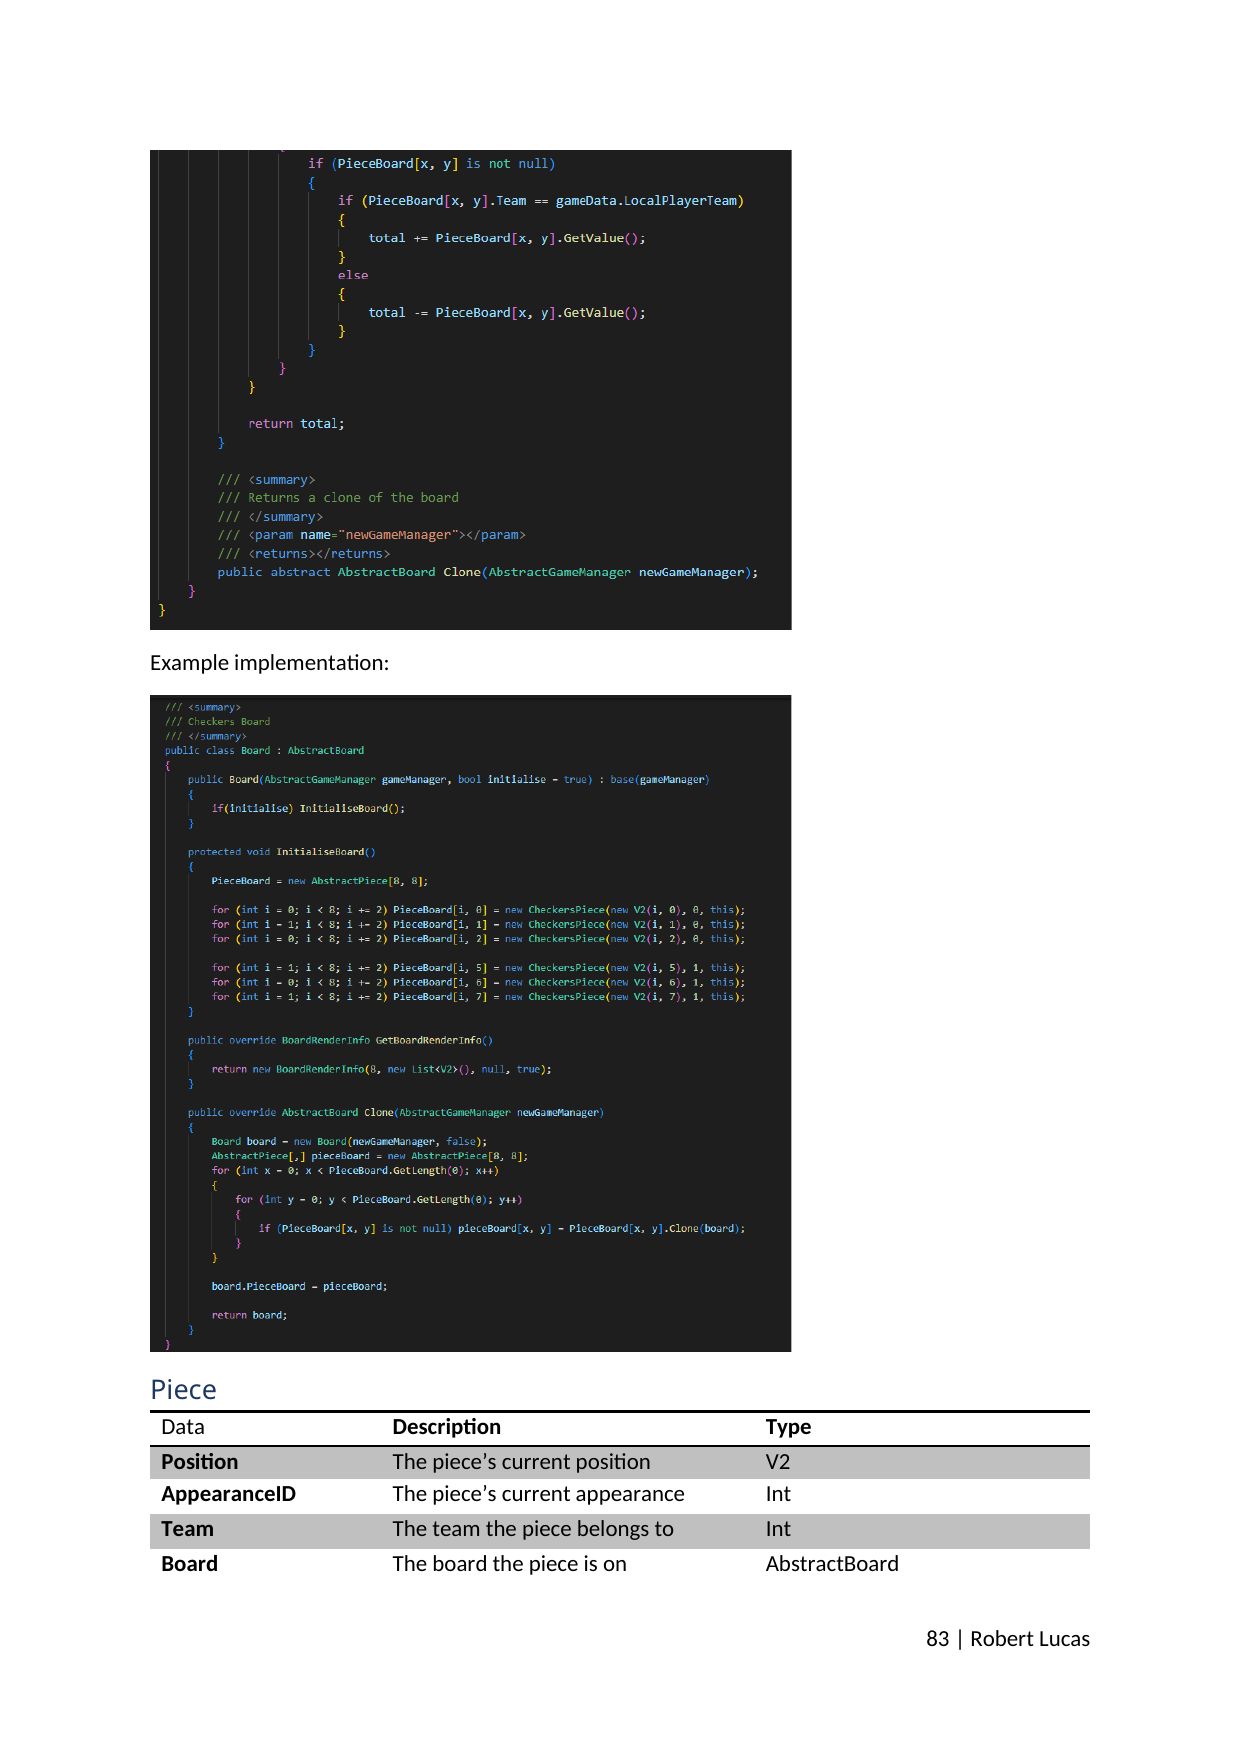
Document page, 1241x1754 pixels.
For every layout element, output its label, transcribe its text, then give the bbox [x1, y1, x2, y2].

table_cell Position [150, 1447, 381, 1479]
table_cell Board [150, 1549, 381, 1583]
picture [150, 150, 792, 630]
text Example implementation: [150, 648, 1090, 677]
subtitle Piece [150, 1371, 1090, 1407]
table_header Description [381, 1413, 754, 1445]
table_header Type [754, 1413, 1090, 1445]
table_header Data [150, 1413, 381, 1445]
table_cell The board the piece is on [381, 1549, 754, 1583]
table_cell The piece’s current appearance [381, 1480, 754, 1514]
table_cell The piece’s current position [381, 1447, 754, 1479]
table_cell Int [754, 1480, 1090, 1514]
table_cell AppearanceID [150, 1480, 381, 1514]
table_cell Int [754, 1514, 1090, 1549]
table_cell AbstractBoard [754, 1549, 1090, 1583]
picture [150, 695, 792, 1352]
table_cell Team [150, 1514, 381, 1549]
table_cell The team the piece belongs to [381, 1514, 754, 1549]
table_cell V2 [754, 1447, 1090, 1479]
